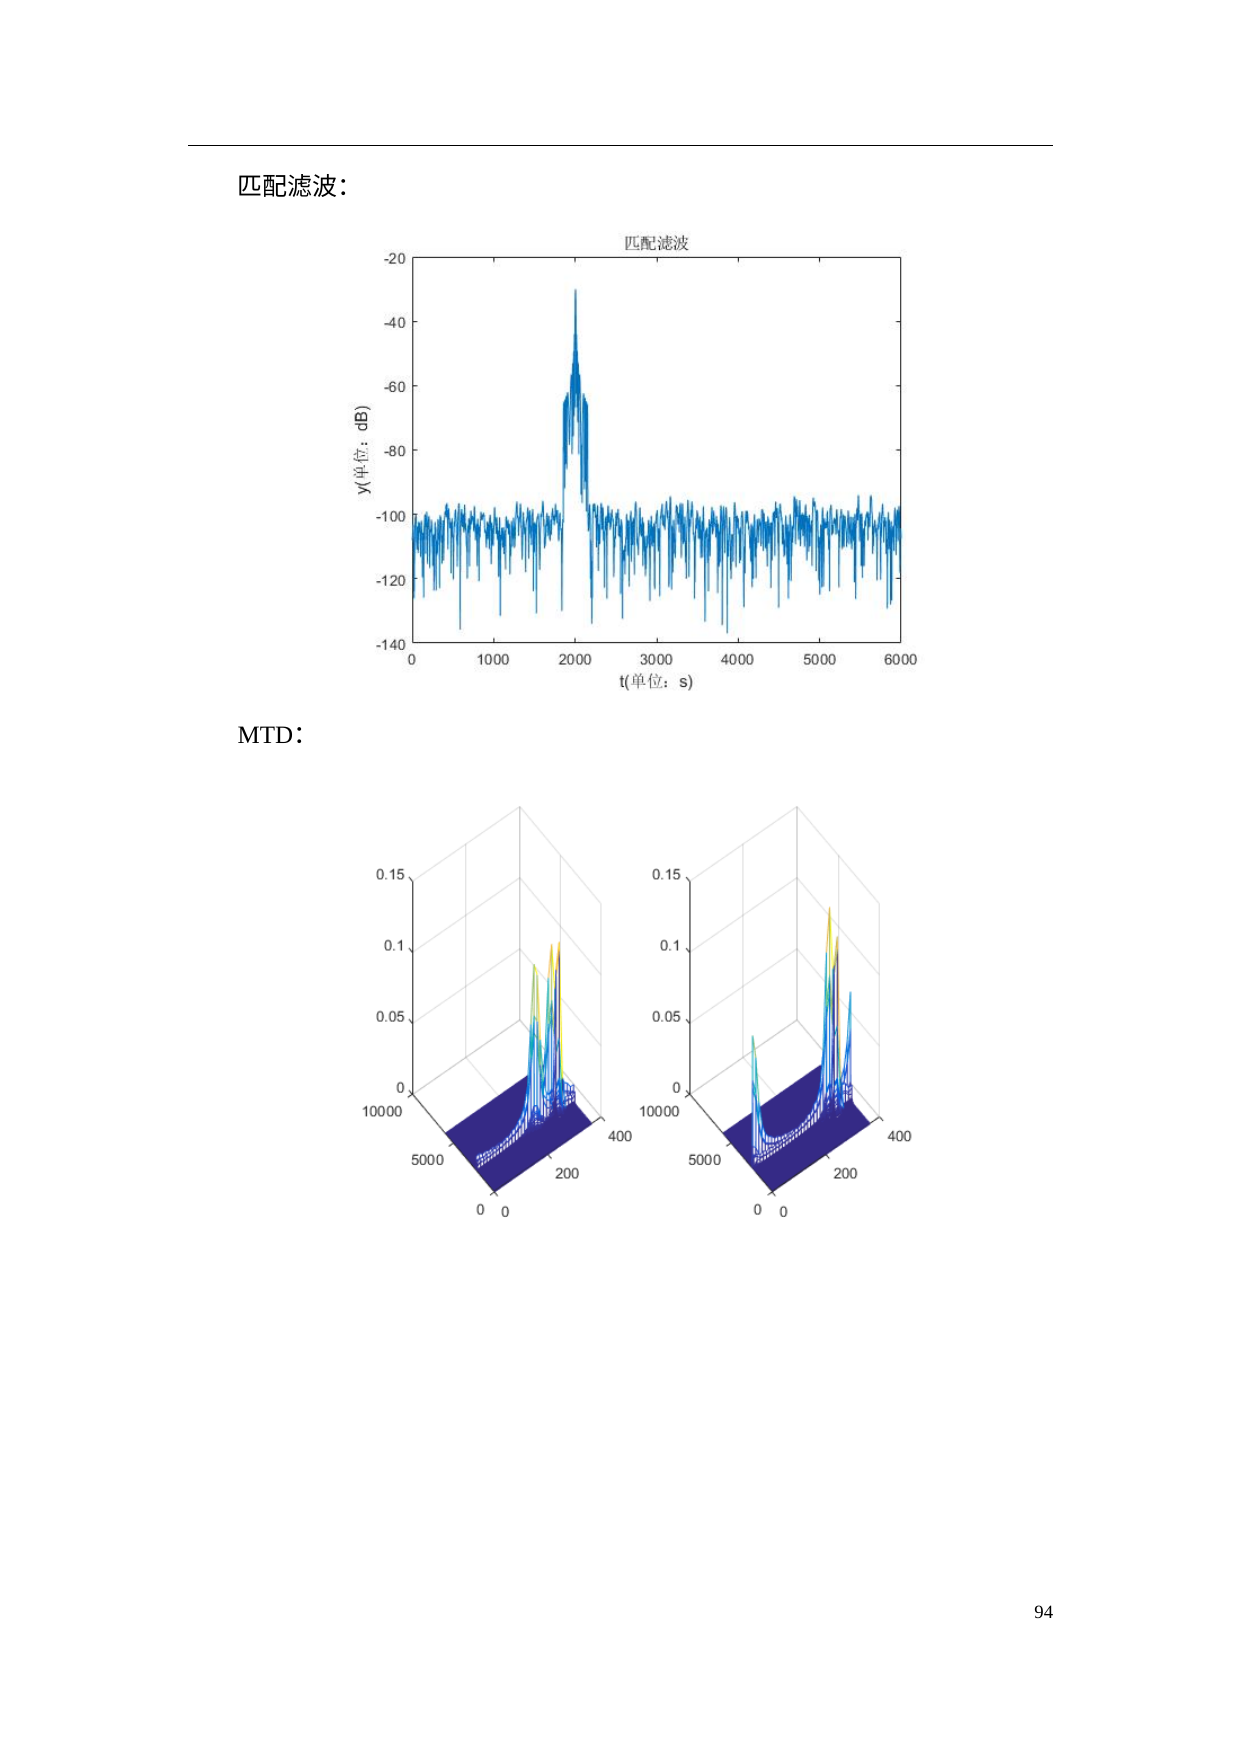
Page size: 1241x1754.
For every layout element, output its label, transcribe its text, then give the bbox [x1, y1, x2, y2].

picture [330, 770, 961, 1244]
text MTD： [187, 713, 1053, 753]
picture [330, 222, 961, 695]
text 匹配滤波： [187, 164, 1053, 204]
